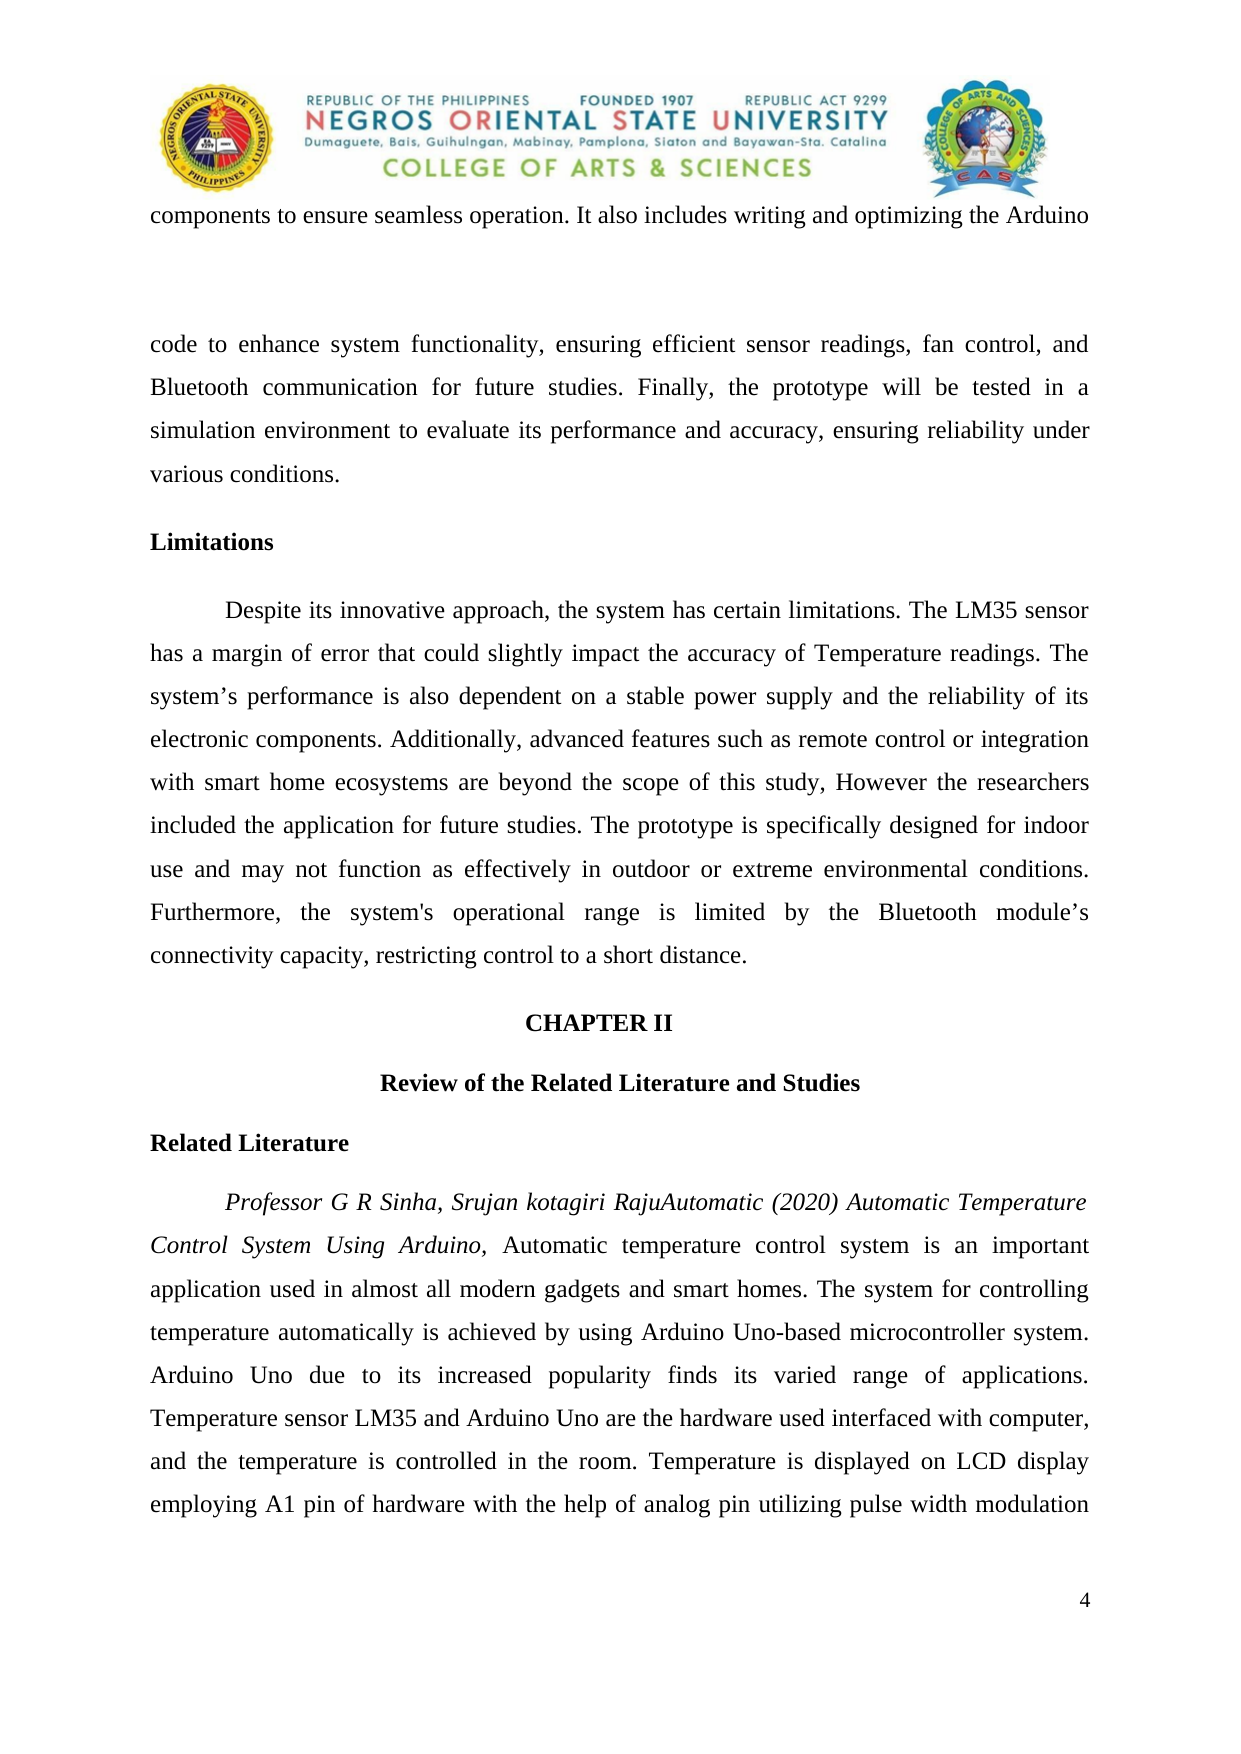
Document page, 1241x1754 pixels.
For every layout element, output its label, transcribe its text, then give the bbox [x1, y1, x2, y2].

text Despite its innovative approach, the system has certain limitations. The LM35 sensor has a margin of error that could slightly impact the accuracy of Temperature readings. The system’s performance is also dependent on a stable power supply and the reliability of its electronic components. Additionally, advanced features such as remote control or integration with smart home ecosystems are beyond the scope of this study, However the researchers included the application for future studies. The prototype is specifically designed for indoor use and may not function as effectively in outdoor or extreme environmental conditions. Furthermore, the system's operational range is limited by the Bluetooth module’s connectivity capacity, restricting control to a short distance. [150, 595, 1090, 969]
text Review of the Related Literature and Studies [150, 1068, 1090, 1097]
picture [150, 75, 1050, 200]
subtitle Limitations [150, 527, 1090, 556]
text CHAPTER II [450, 1008, 1090, 1037]
text Related Literature [150, 1128, 1090, 1156]
